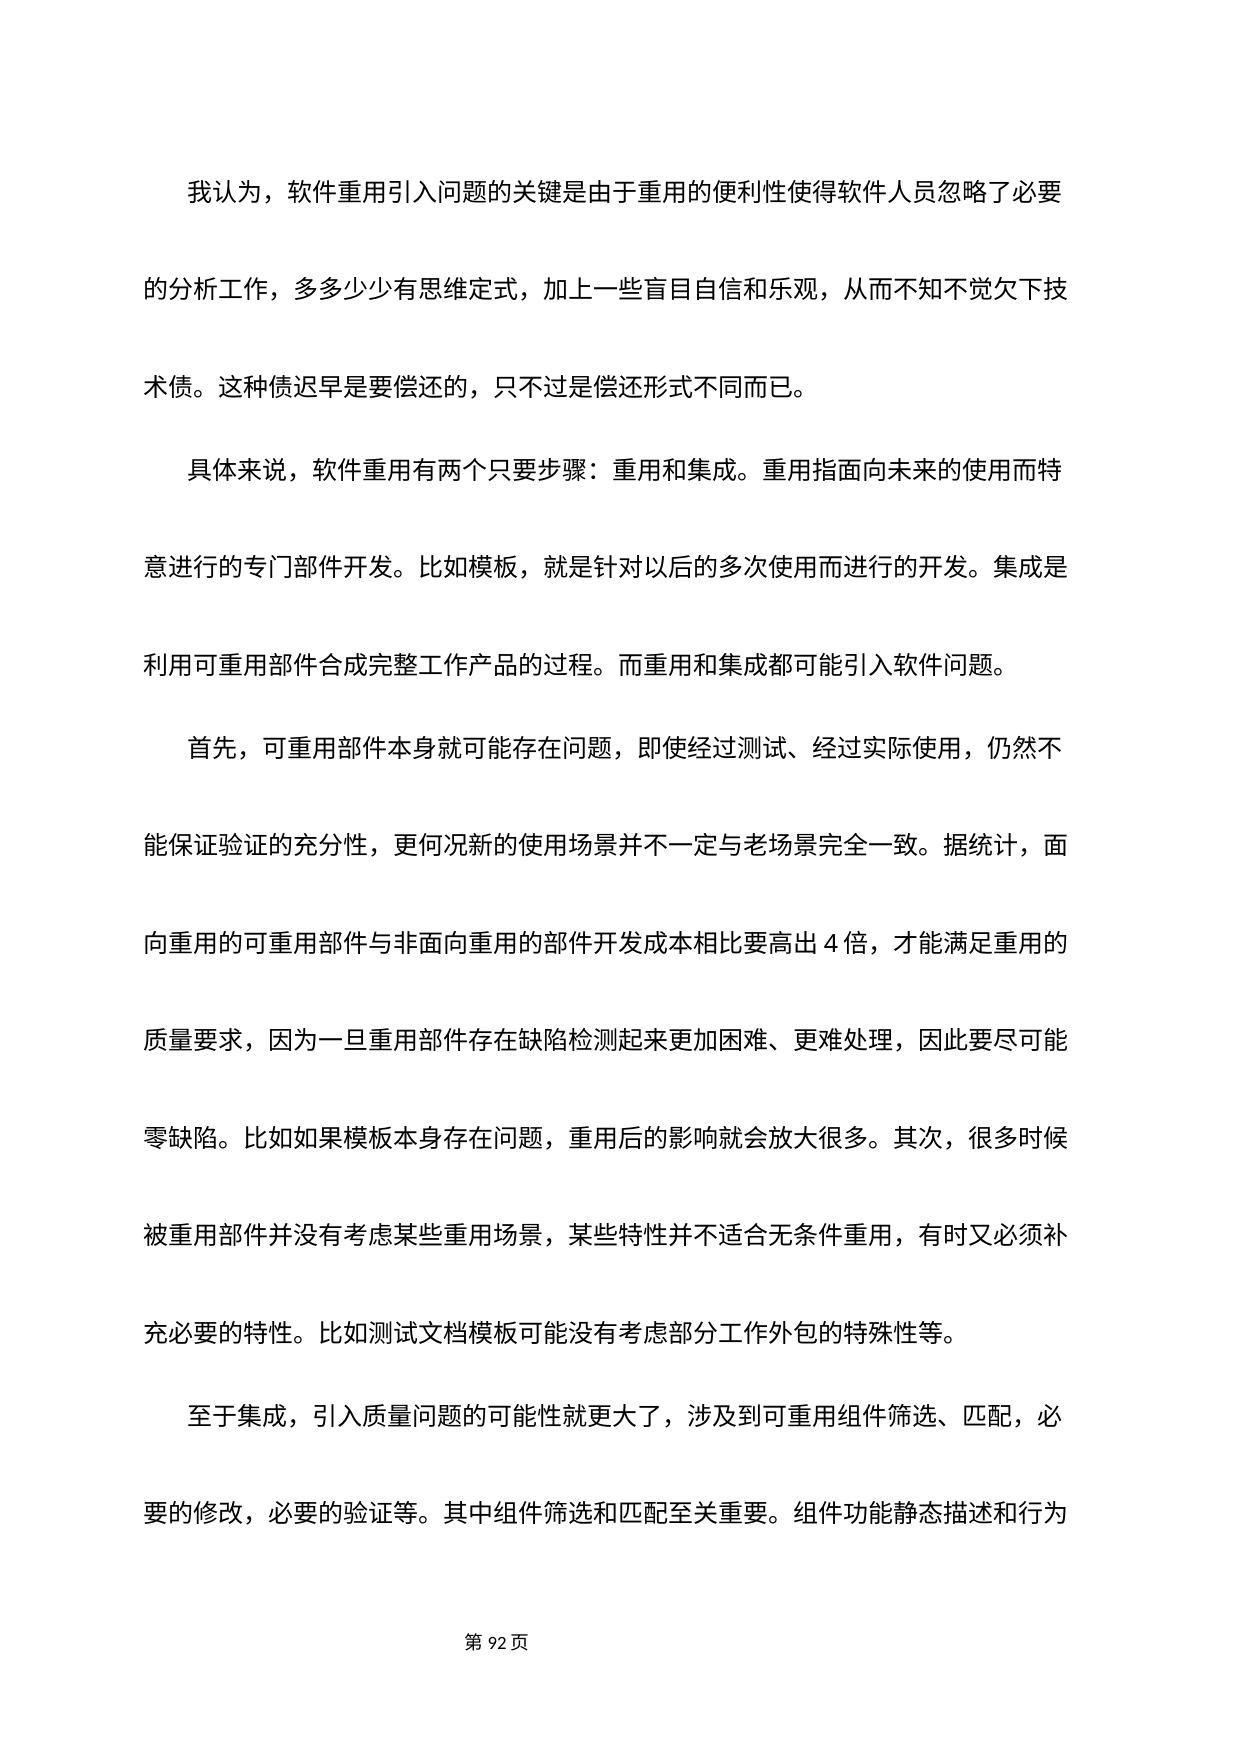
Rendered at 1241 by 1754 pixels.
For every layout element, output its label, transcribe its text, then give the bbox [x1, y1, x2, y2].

list 我认为，软件重用引入问题的关键是由于重用的便利性使得软件人员忽略了必要的分析工作，多多少少有思维定式，加上一些盲目自信和乐观，从而不知不觉欠下技术债。这种债迟早是要偿还的，只不过是偿还形式不同而已。 [144, 158, 1085, 418]
list 首先，可重用部件本身就可能存在问题，即使经过测试、经过实际使用，仍然不能保证验证的充分性，更何况新的使用场景并不一定与老场景完全一致。据统计，面向重用的可重用部件与非面向重用的部件开发成本相比要高出4倍，才能满足重用的质量要求，因为一旦重用部件存在缺陷检测起来更加困难、更难处理，因此要尽可能零缺陷。比如如果模板本身存在问题，重用后的影响就会放大很多。其次，很多时候被重用部件并没有考虑某些重用场景，某些特性并不适合无条件重用，有时又必须补充必要的特性。比如测试文档模板可能没有考虑部分工作外包的特殊性等。 [144, 714, 1085, 1364]
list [144, 1382, 1085, 1544]
list 具体来说，软件重用有两个只要步骤：重用和集成。重用指面向未来的使用而特意进行的专门部件开发。比如模板，就是针对以后的多次使用而进行的开发。集成是利用可重用部件合成完整工作产品的过程。而重用和集成都可能引入软件问题。 [144, 436, 1085, 696]
